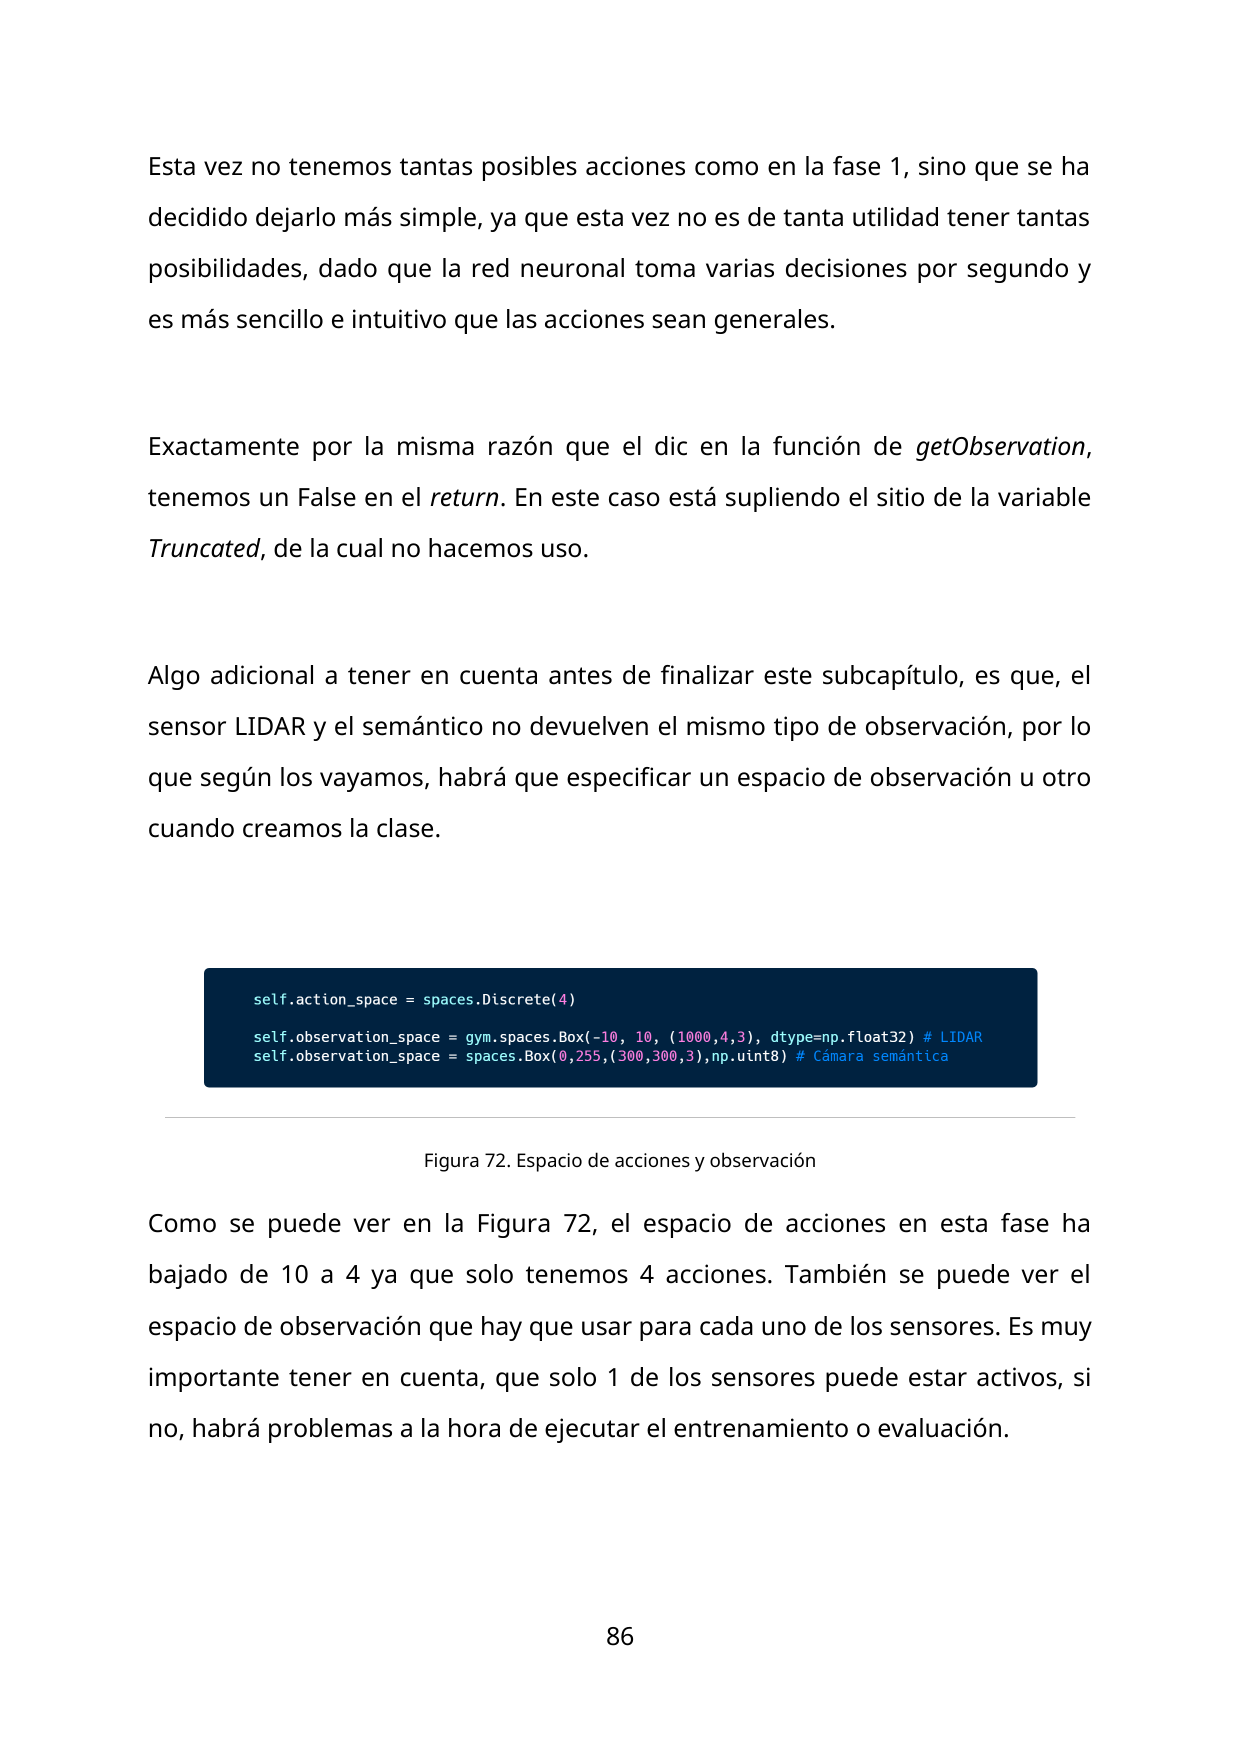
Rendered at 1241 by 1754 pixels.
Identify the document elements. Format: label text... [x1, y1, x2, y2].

text Algo adicional a tener en cuenta antes de finalizar este subcapítulo, es que, el sensor LIDAR y el semántico no devuelven el mismo tipo de observación, por lo que según los vayamos, habrá que especificar un espacio de observación u otro cuando creamos la clase. [148, 658, 1092, 845]
text Esta vez no tenemos tantas posibles acciones como en la fase 1, sino que se ha decidido dejarlo más simple, ya que esta vez no es de tanta utilidad tener tantas posibilidades, dado que la red neuronal toma varias decisiones por segundo y es más sencillo e intuitivo que las acciones sean generales. [148, 148, 1092, 336]
text Figura 72. Espacio de acciones y observación [148, 1147, 1092, 1173]
text Exactamente por la misma razón que el dic en la función de getObservation, tenemos un False en el return. En este caso está supliendo el sitio de la variable Truncated, de la cual no hacemos uso. [148, 428, 1092, 565]
picture [165, 937, 1076, 1118]
text Como se puede ver en la Figura 72, el espacio de acciones en esta fase ha bajado de 10 a 4 ya que solo tenemos 4 acciones. También se puede ver el espacio de observación que hay que usar para cada uno de los sensores. Es muy importante tener en cuenta, que solo 1 de los sensores puede estar activos, si no, habrá problemas a la hora de ejecutar el entrenamiento o evaluación. [148, 1206, 1092, 1444]
